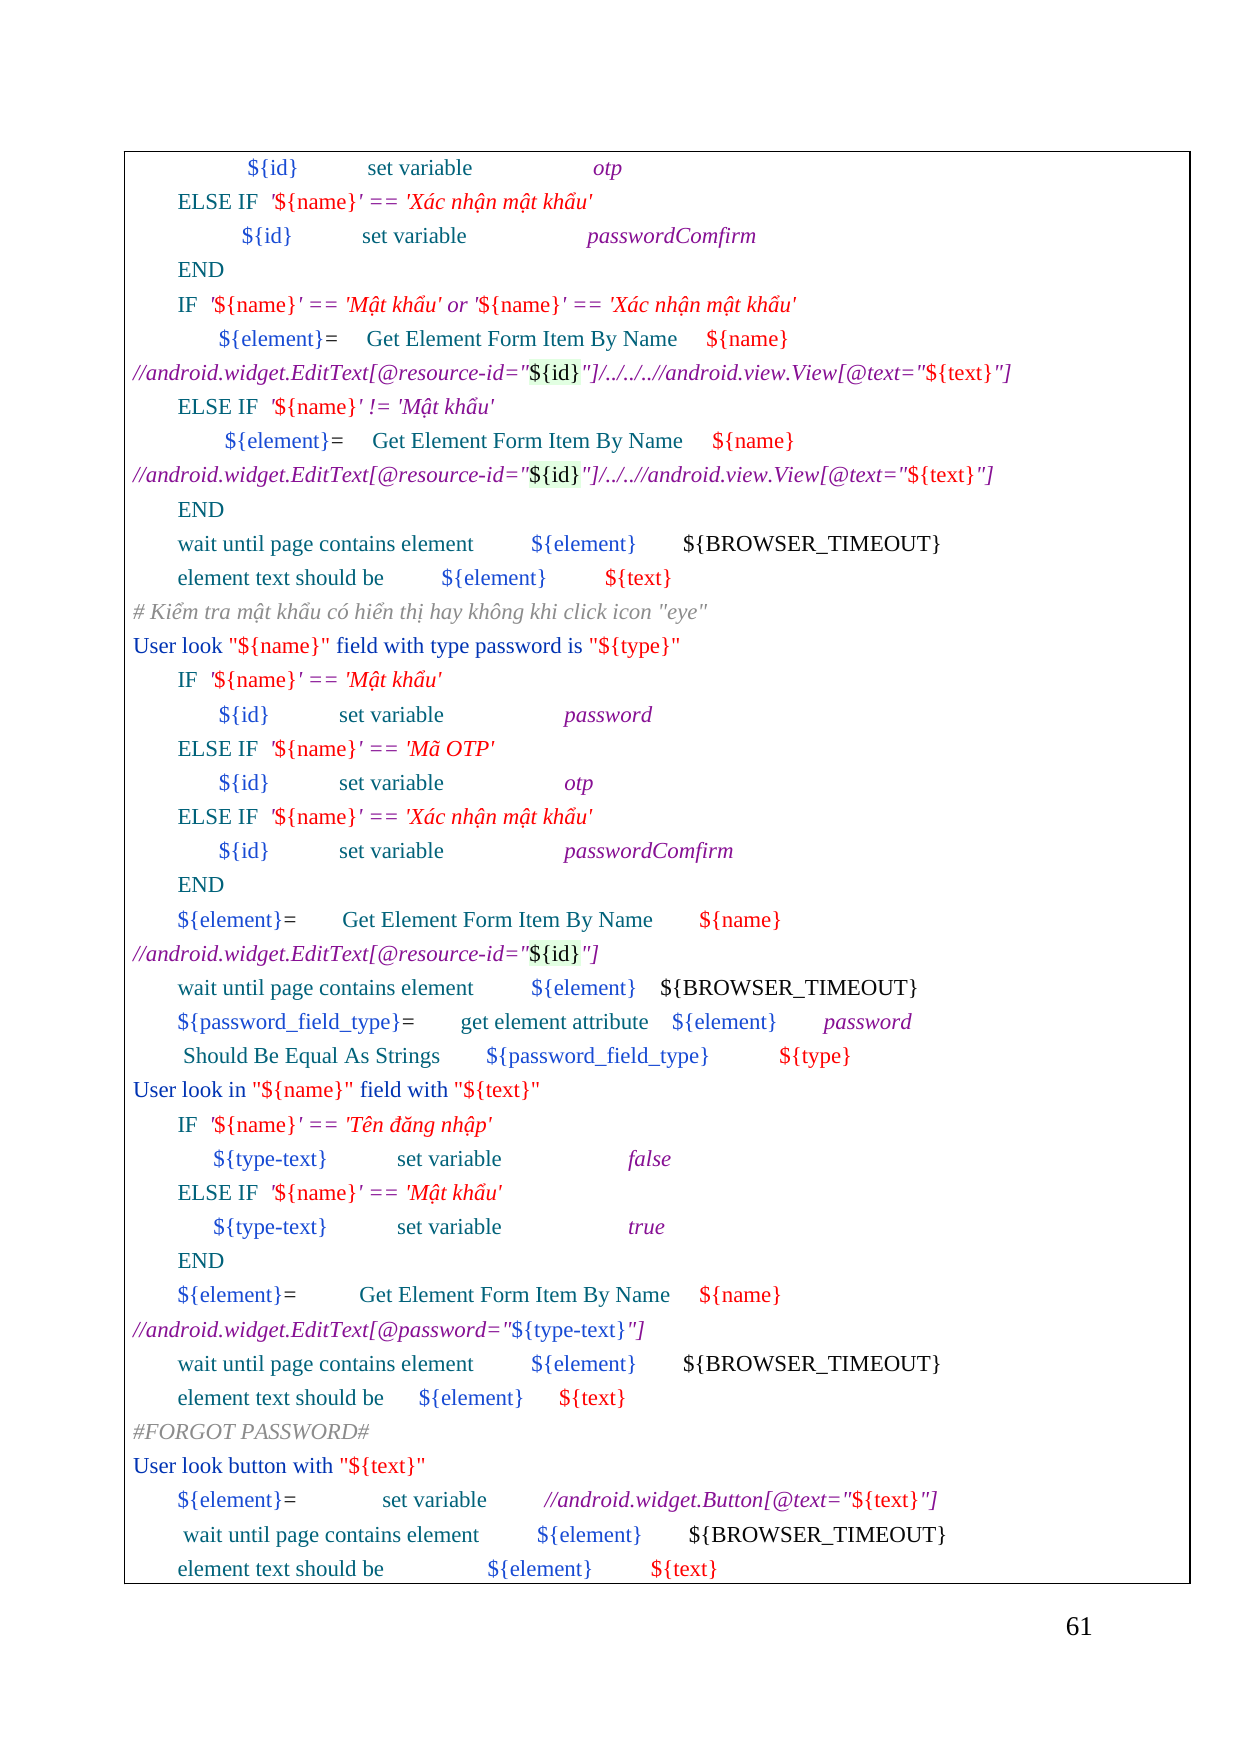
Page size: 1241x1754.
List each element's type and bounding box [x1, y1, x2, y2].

text [125, 152, 1189, 1583]
picture [649, 335, 656, 344]
picture [542, 916, 549, 925]
picture [572, 437, 579, 446]
